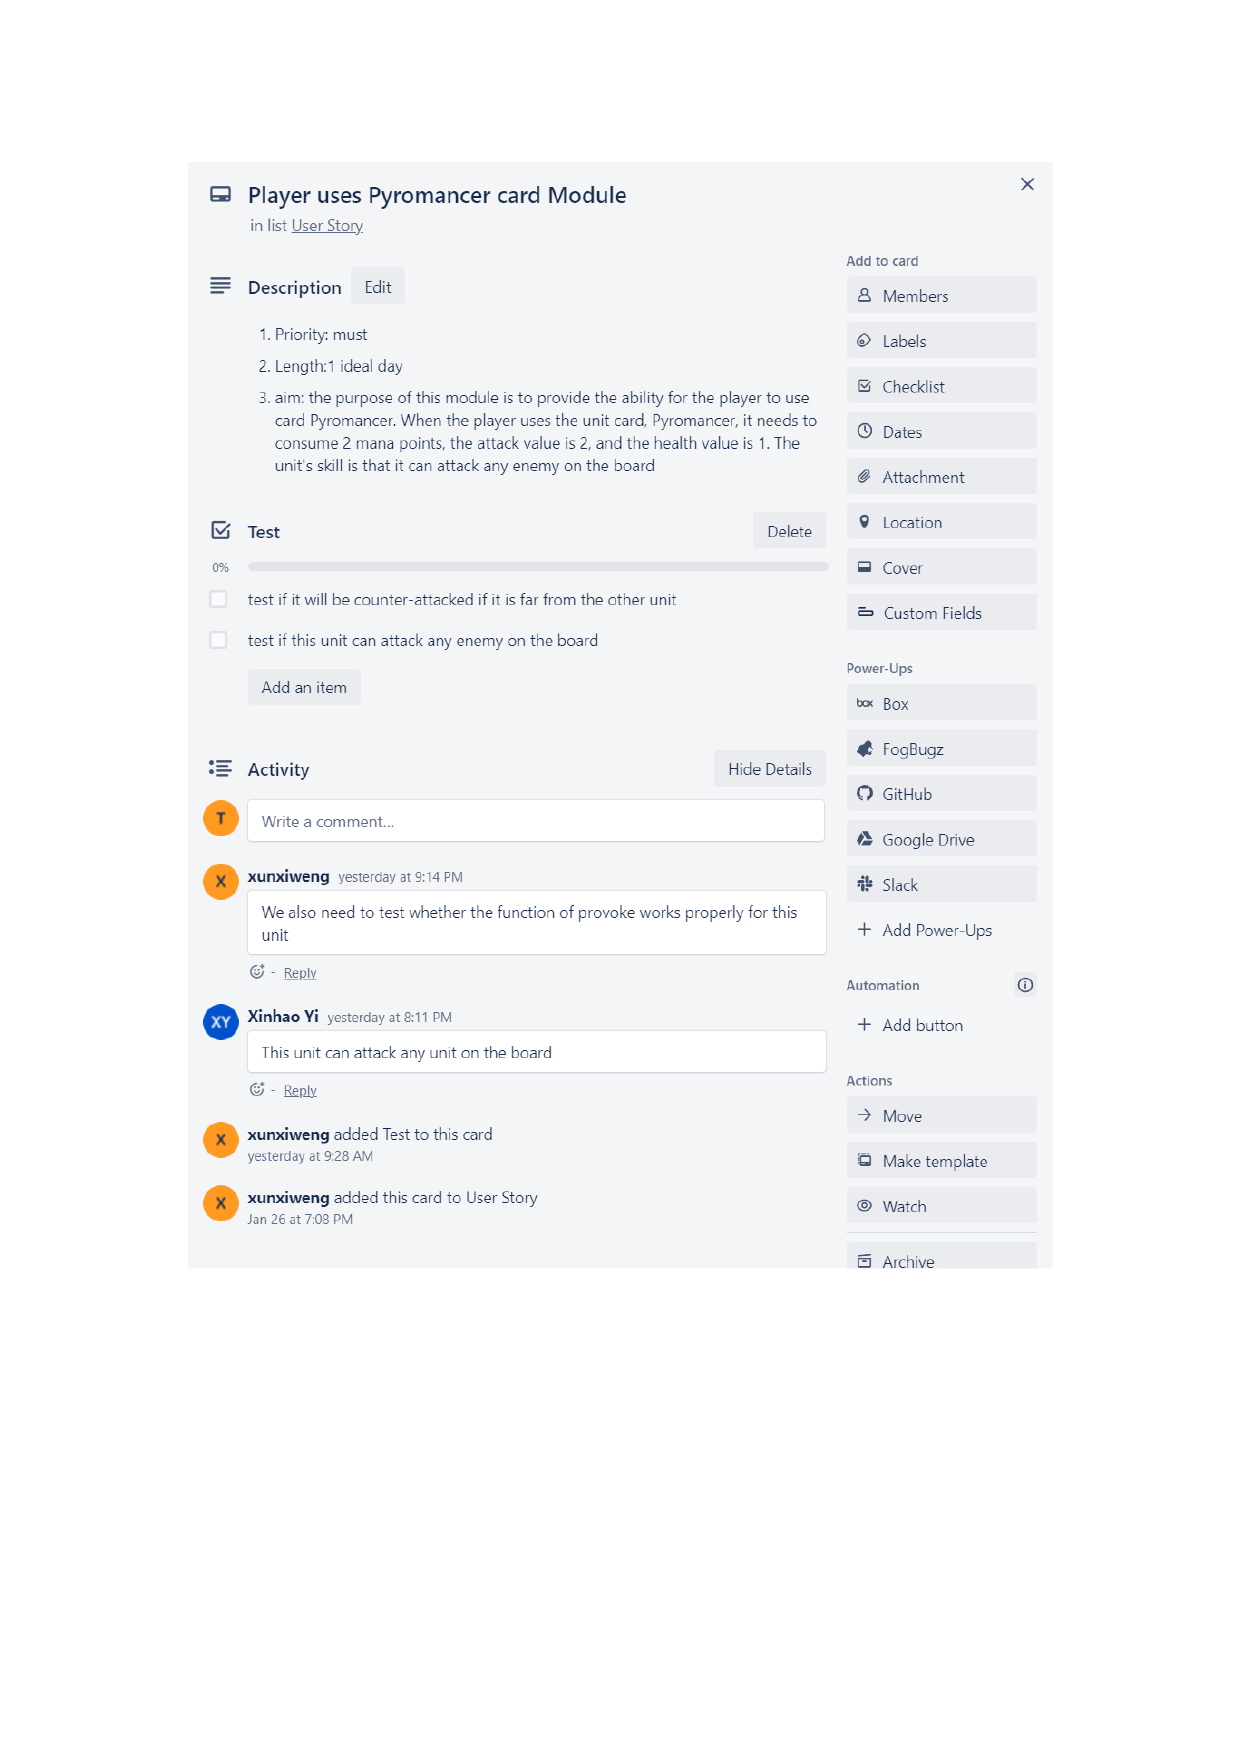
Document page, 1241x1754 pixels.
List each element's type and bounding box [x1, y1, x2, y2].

picture [187, 162, 1053, 1269]
